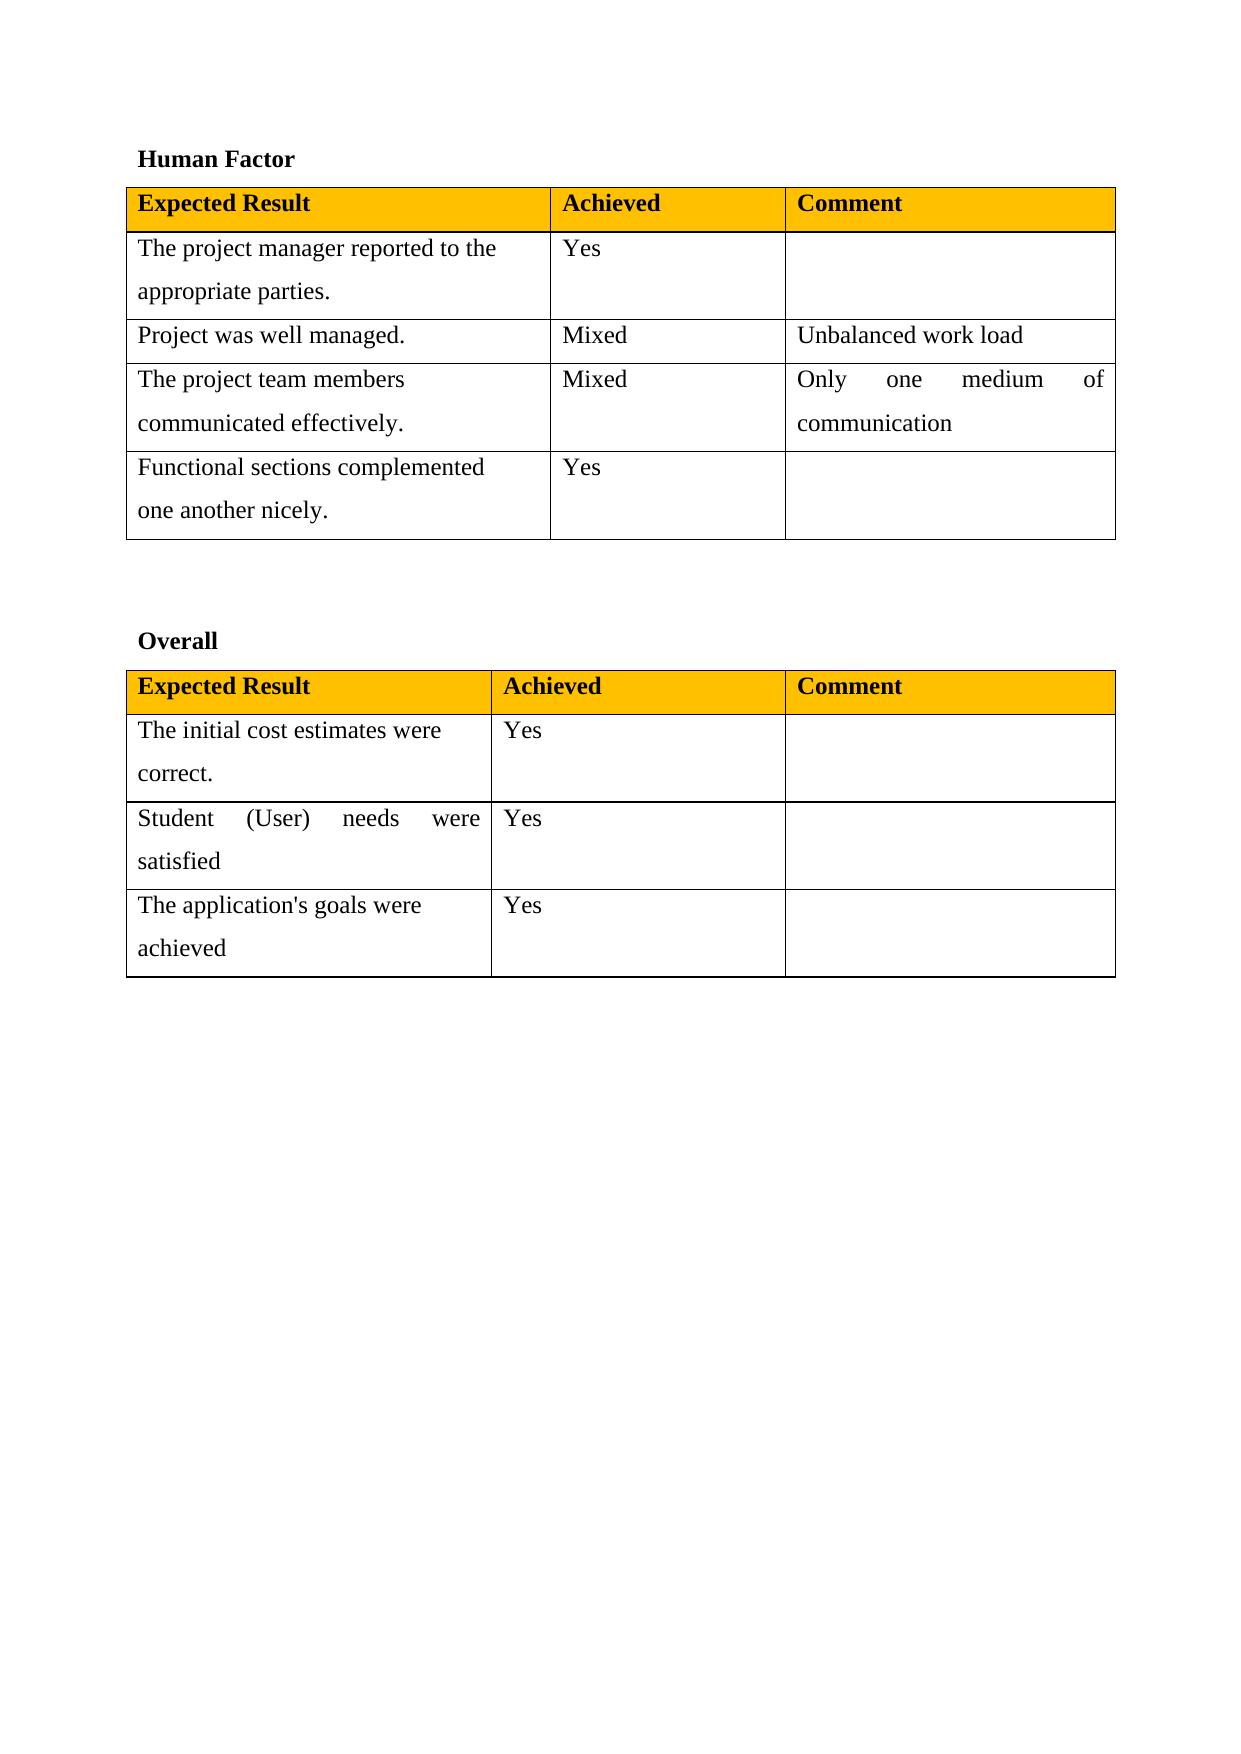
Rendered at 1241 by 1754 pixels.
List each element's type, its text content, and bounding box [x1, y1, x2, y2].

table_cell Functional sections complemented one another nicely. [127, 452, 550, 538]
table_cell The project manager reported to the appropriate parties. [127, 233, 550, 319]
table_cell Yes [492, 715, 785, 801]
table_cell [786, 715, 1115, 801]
table_cell Student (User) needs were satisfied [127, 803, 491, 889]
table_cell [786, 233, 1115, 319]
table_cell Mixed [551, 320, 785, 363]
table_cell Yes [492, 803, 785, 889]
table_header Expected Result [127, 188, 550, 231]
table_header Achieved [492, 671, 785, 714]
table_cell Yes [492, 890, 785, 976]
table_cell [786, 452, 1115, 538]
text Human Factor [137, 144, 1105, 173]
text Overall [137, 626, 1105, 655]
table_cell Mixed [551, 364, 785, 451]
table_cell [786, 803, 1115, 889]
table_cell Unbalanced work load [786, 320, 1115, 363]
table_cell Only one medium of communication [786, 364, 1115, 451]
table_cell Yes [551, 452, 785, 538]
table_header Comment [786, 188, 1115, 231]
table_header Comment [786, 671, 1115, 714]
table_cell The initial cost estimates were correct. [127, 715, 491, 801]
table_cell Project was well managed. [127, 320, 550, 363]
table_cell The application's goals were achieved [127, 890, 491, 976]
table_header Achieved [551, 188, 785, 231]
table_header Expected Result [127, 671, 491, 714]
table_cell Yes [551, 233, 785, 319]
table_cell The project team members communicated effectively. [127, 364, 550, 451]
table_cell [786, 890, 1115, 976]
